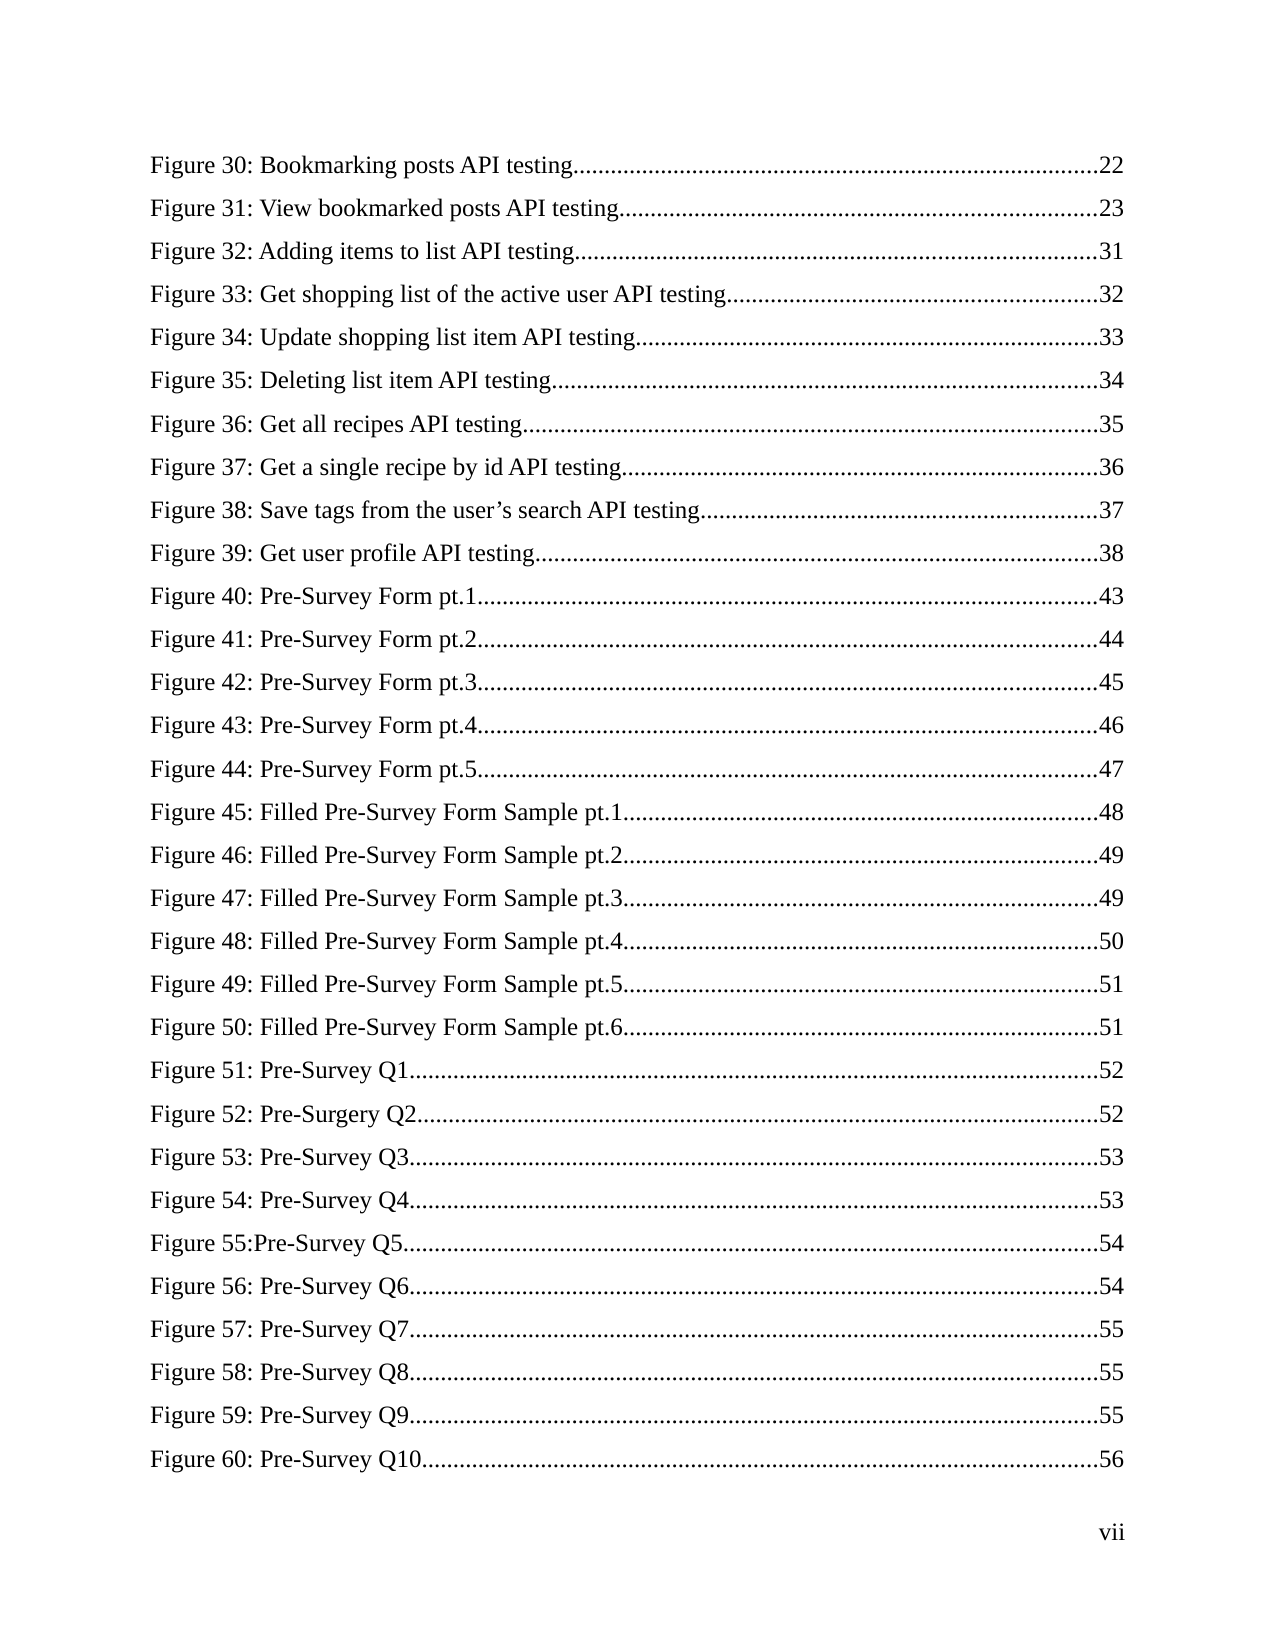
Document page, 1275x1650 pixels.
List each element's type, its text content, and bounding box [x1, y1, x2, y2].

text Figure 51: Pre-Survey Q1 52 [150, 1056, 1125, 1084]
text Figure 41: Pre-Survey Form pt.2 44 [150, 624, 1125, 653]
text Figure 46: Filled Pre-Survey Form Sample pt.2 49 [150, 840, 1125, 869]
text Figure 50: Filled Pre-Survey Form Sample pt.6 51 [150, 1012, 1125, 1041]
text Figure 52: Pre-Surgery Q2 52 [150, 1099, 1125, 1127]
text Figure 45: Filled Pre-Survey Form Sample pt.1 48 [150, 797, 1125, 826]
text Figure 40: Pre-Survey Form pt.1 43 [150, 581, 1125, 610]
text Figure 32: Adding items to list API testing 31 [150, 236, 1125, 265]
text Figure 47: Filled Pre-Survey Form Sample pt.3 49 [150, 883, 1125, 912]
text Figure 42: Pre-Survey Form pt.3 45 [150, 667, 1125, 696]
text Figure 48: Filled Pre-Survey Form Sample pt.4 50 [150, 926, 1125, 955]
text Figure 57: Pre-Survey Q7 55 [150, 1314, 1125, 1343]
text Figure 37: Get a single recipe by id API testing 36 [150, 452, 1125, 481]
text Figure 36: Get all recipes API testing 35 [150, 409, 1125, 437]
text Figure 38: Save tags from the user’s search API testing 37 [150, 495, 1125, 524]
text Figure 53: Pre-Survey Q3 53 [150, 1142, 1125, 1171]
text Figure 39: Get user profile API testing 38 [150, 538, 1125, 567]
text Figure 35: Deleting list item API testing 34 [150, 366, 1125, 394]
text Figure 60: Pre-Survey Q10 56 [150, 1444, 1125, 1472]
text Figure 31: View bookmarked posts API testing 23 [150, 193, 1125, 222]
text Figure 55:Pre-Survey Q5 54 [150, 1228, 1125, 1257]
text Figure 44: Pre-Survey Form pt.5 47 [150, 754, 1125, 782]
text Figure 34: Update shopping list item API testing 33 [150, 322, 1125, 351]
text Figure 54: Pre-Survey Q4 53 [150, 1185, 1125, 1214]
text Figure 43: Pre-Survey Form pt.4 46 [150, 711, 1125, 739]
text Figure 59: Pre-Survey Q9 55 [150, 1401, 1125, 1429]
text Figure 33: Get shopping list of the active user API testing 32 [150, 279, 1125, 308]
text Figure 56: Pre-Survey Q6 54 [150, 1271, 1125, 1300]
text Figure 58: Pre-Survey Q8 55 [150, 1357, 1125, 1386]
text Figure 30: Bookmarking posts API testing 22 [150, 150, 1125, 179]
text Figure 49: Filled Pre-Survey Form Sample pt.5 51 [150, 969, 1125, 998]
